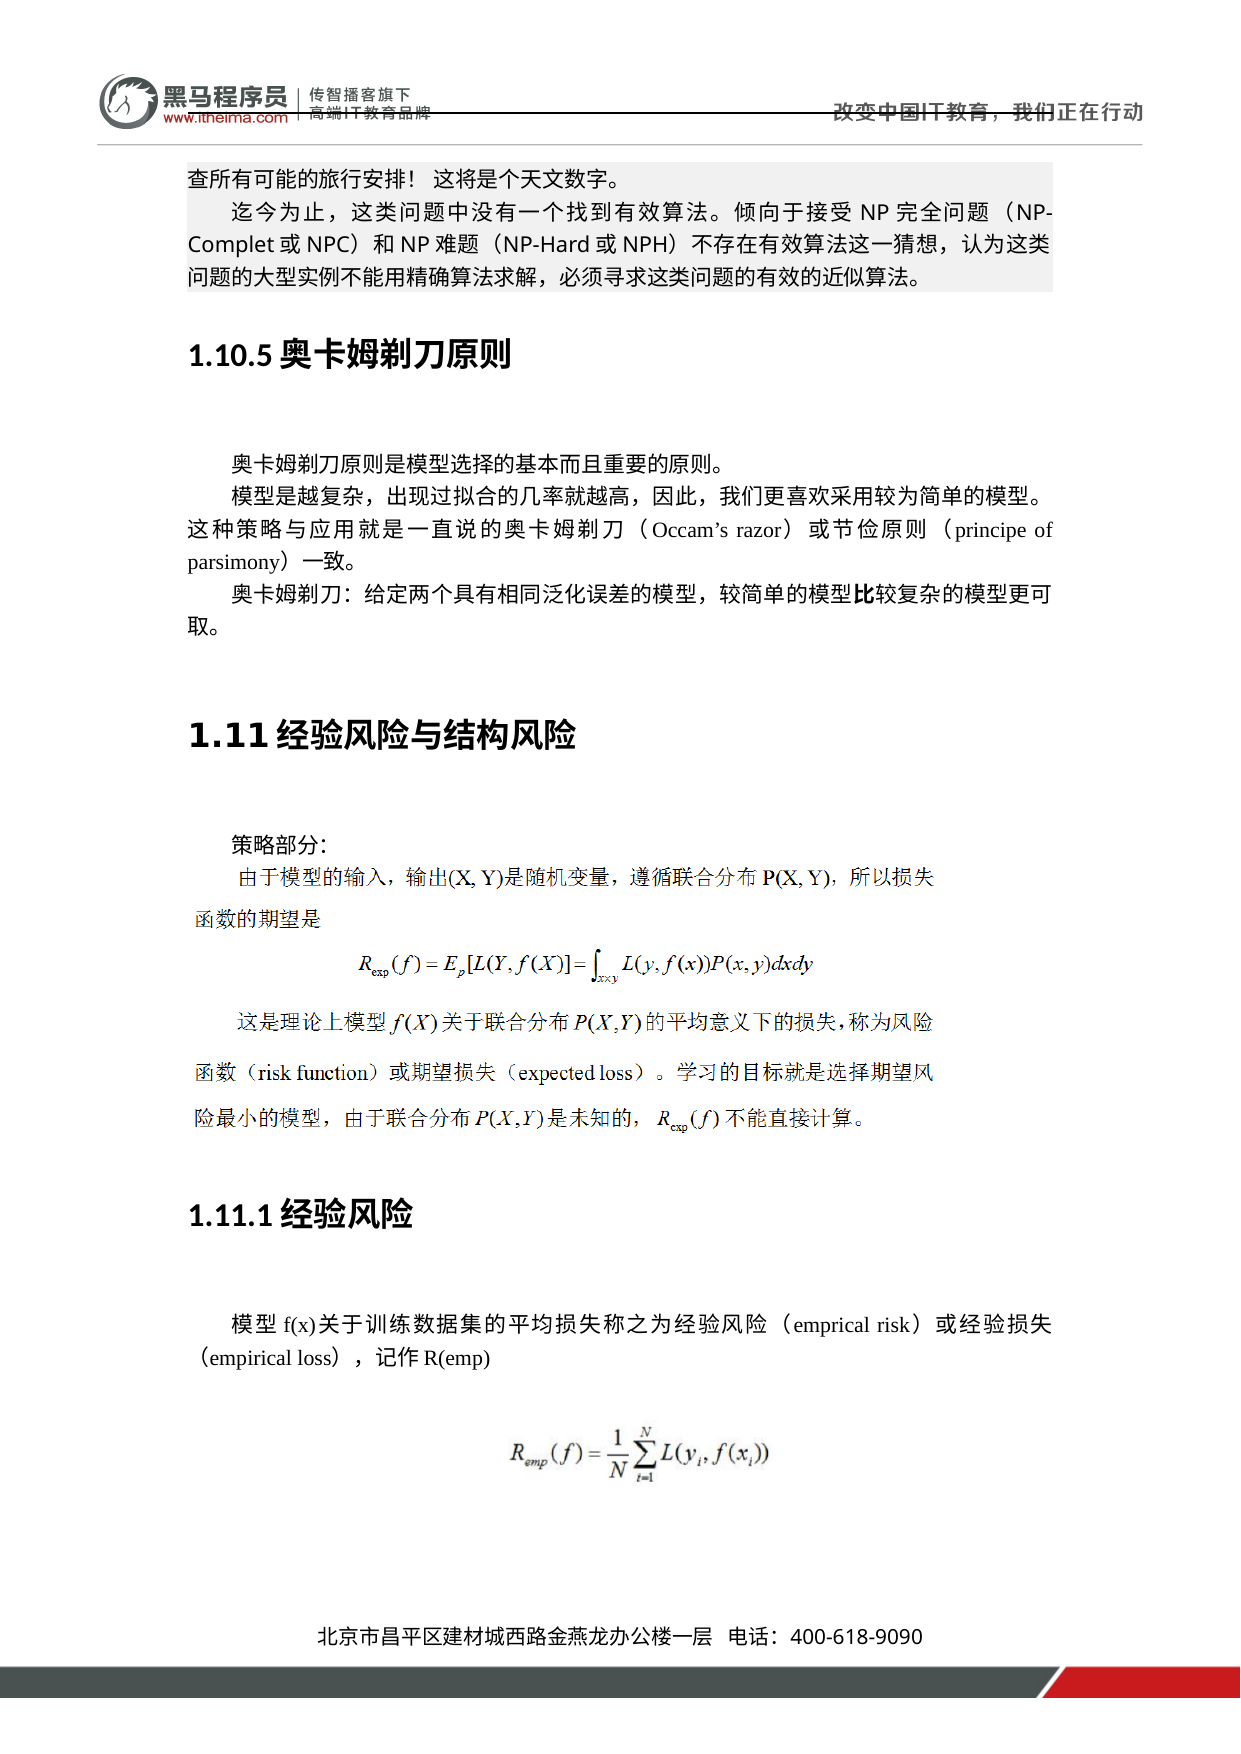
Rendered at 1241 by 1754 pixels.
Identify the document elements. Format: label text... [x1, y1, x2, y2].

text 模型是越复杂，出现过拟合的几率就越高，因此，我们更喜欢采用较为简单的模型。这种策略与应用就是一直说的奥卡姆剃刀（Occam’s razor）或节俭原则（principe of parsimony）一致。 [187, 479, 1053, 576]
text 迄今为止，这类问题中没有一个找到有效算法。倾向于接受NP完全问题（NP-Complet或NPC）和NP难题（NP-Hard或NPH）不存在有效算法这一猜想，认为这类问题的大型实例不能用精确算法求解，必须寻求这类问题的有效的近似算法。 [187, 194, 1053, 292]
text 推销员旅行问题显然是 NP 的。因为如果你任意给出一个行程安排，可以很容易算出旅行总开销。但是，要想知道一条总路费小于 C 的行程是否存在，在最坏情况下，必须检查所有可能的旅行安排！ 这将是个天文数字。 [187, 162, 1053, 194]
subtitle 1.11.1 经验风险 [187, 1180, 1053, 1245]
subtitle 1.11经验风险与结构风险 [187, 701, 1053, 766]
picture [0, 1607, 1241, 1698]
text 策略部分： [187, 828, 1053, 860]
text 奥卡姆剃刀原则是模型选择的基本而且重要的原则。 [187, 446, 1053, 479]
subtitle 1.10.5奥卡姆剃刀原则 [187, 319, 1053, 384]
picture [187, 1404, 1053, 1504]
text 奥卡姆剃刀：给定两个具有相同泛化误差的模型，较简单的模型比较复杂的模型更可取。 [187, 576, 1053, 641]
picture [187, 860, 941, 1137]
text 模型f(x)关于训练数据集的平均损失称之为经验风险（emprical risk）或经验损失（empirical loss），记作R(emp) [187, 1307, 1053, 1372]
picture [0, 3, 1241, 153]
